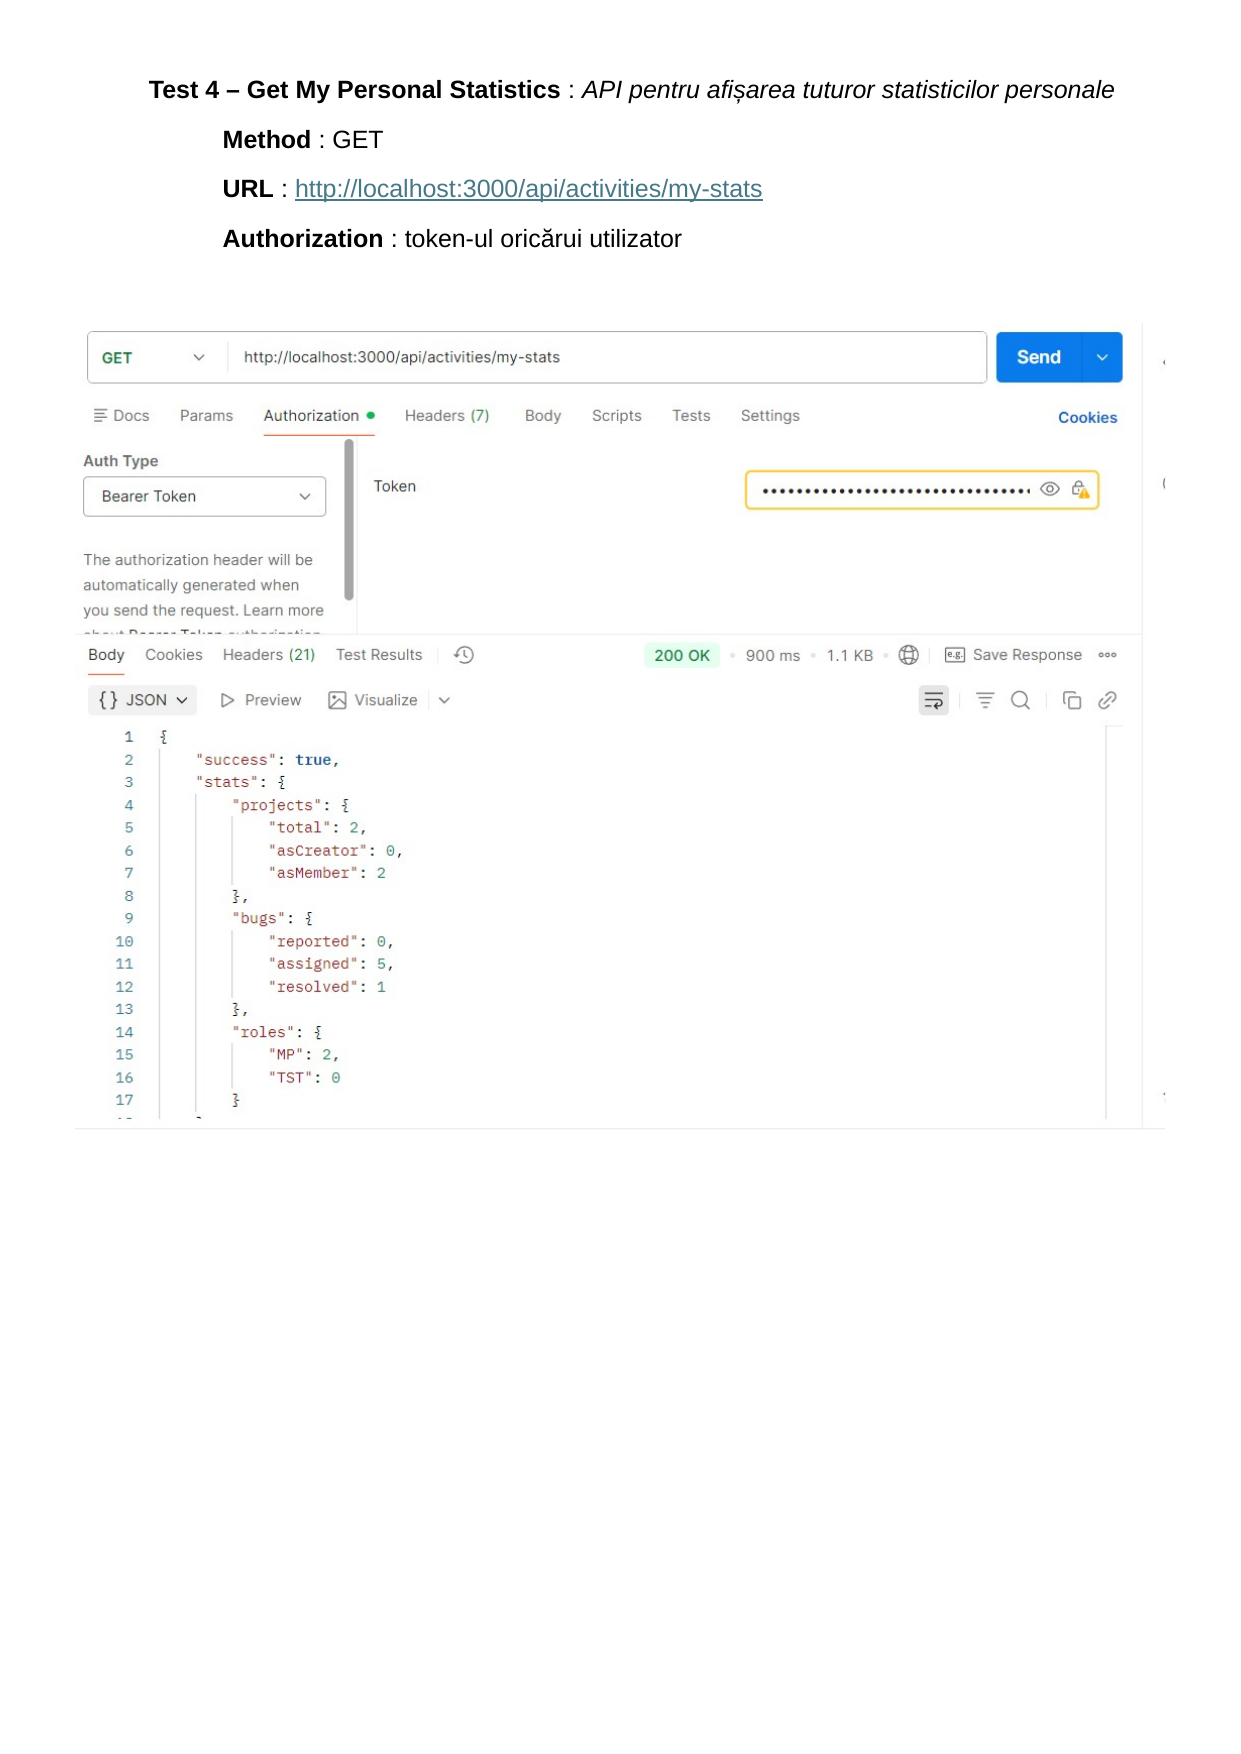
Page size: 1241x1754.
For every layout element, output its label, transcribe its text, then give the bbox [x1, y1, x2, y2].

text URL : http://localhost:3000/api/activities/my-stats [75, 174, 1165, 203]
text Test 4 – Get My Personal Statistics : API pentru afișarea tuturor statisticilor personale [75, 75, 1165, 104]
text Authorization : token-ul oricărui utilizator [75, 224, 1165, 253]
text Method : GET [75, 125, 1165, 153]
picture [75, 323, 1166, 1130]
